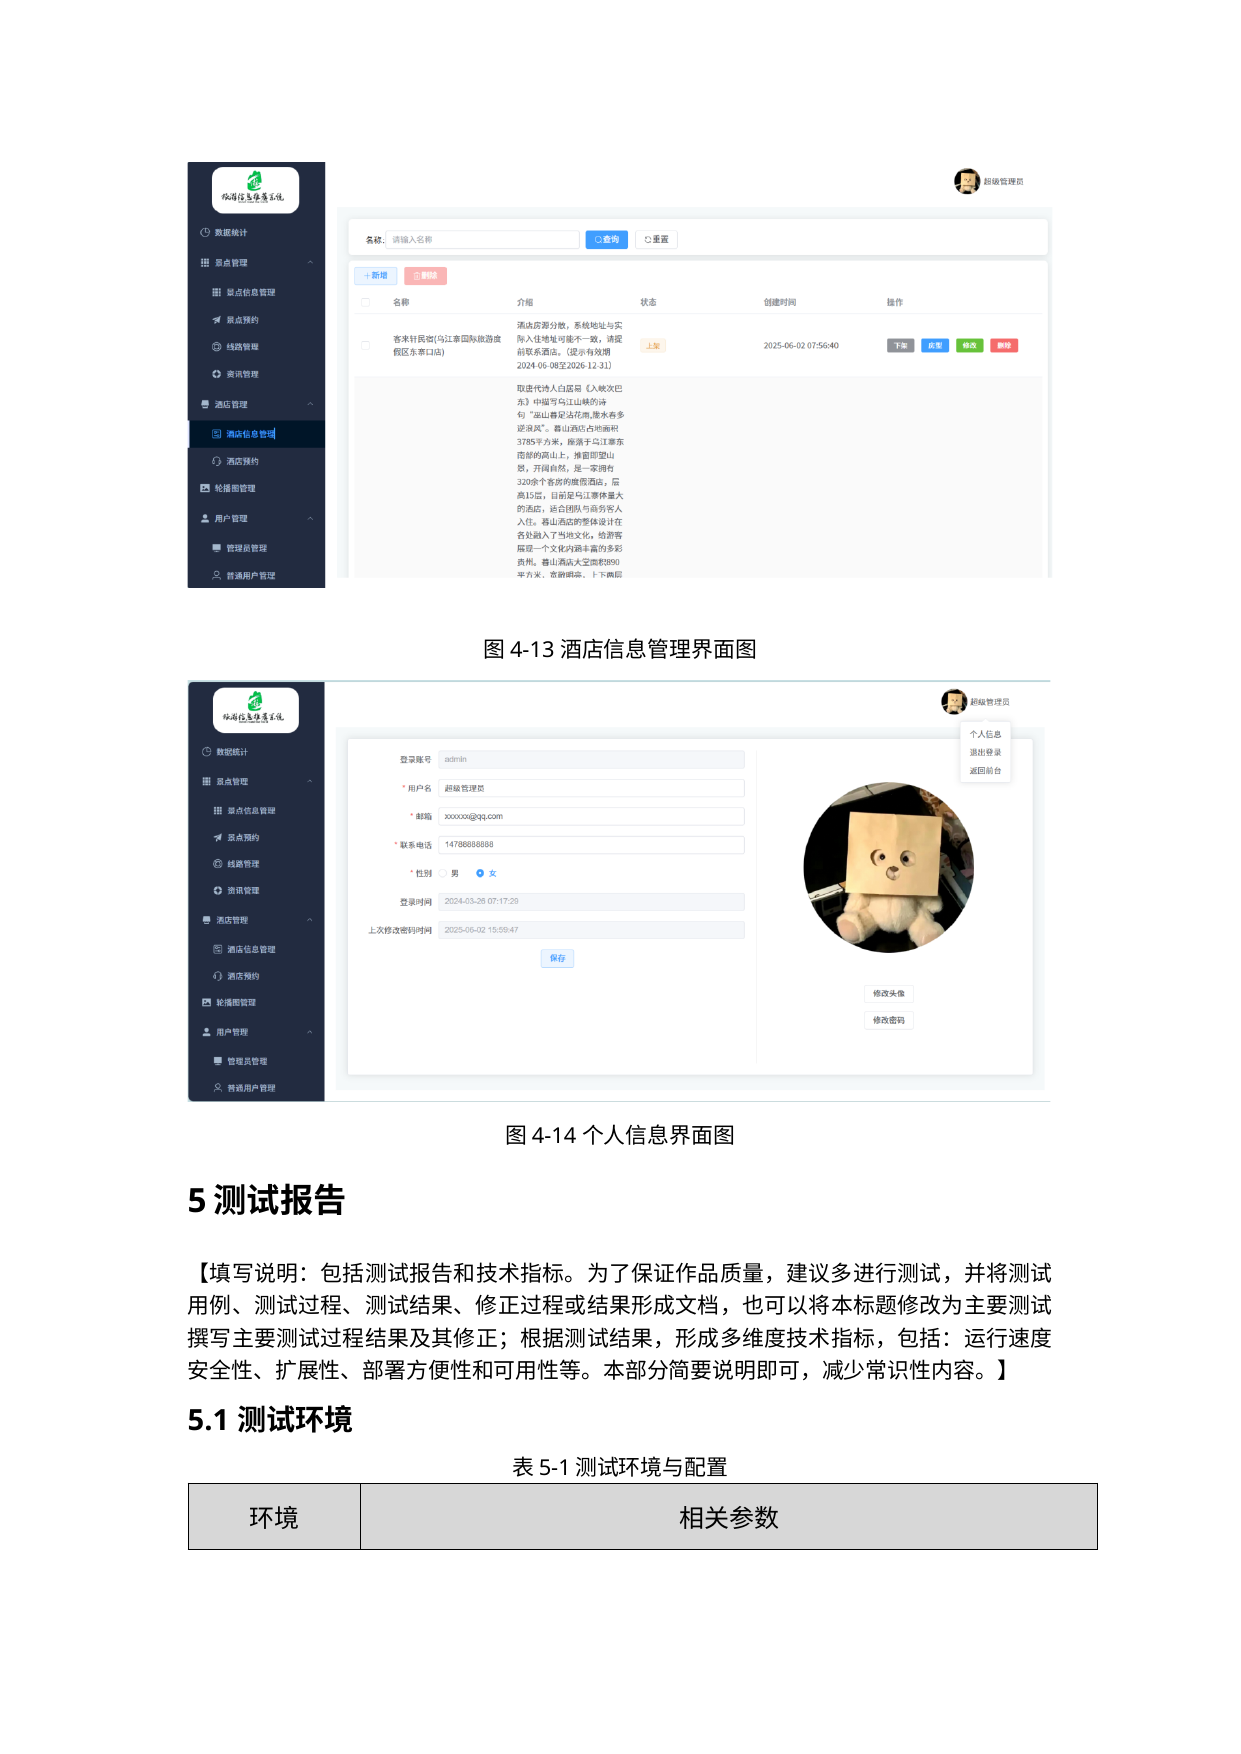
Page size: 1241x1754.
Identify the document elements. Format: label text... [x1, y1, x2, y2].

text 图4-13 酒店信息管理界面图 [187, 632, 1053, 664]
text 【填写说明：包括测试报告和技术指标。为了保证作品质量，建议多进行测试，并将测试用例、测试过程、测试结果、修正过程或结果形成文档，也可以将本标题修改为主要测试，撰写主要测试过程结果及其修正；根据测试结果，形成多维度技术指标，包括：运行速度、安全性、扩展性、部署方便性和可用性等。本部分简要说明即可，减少常识性内容。】 [187, 1255, 1053, 1385]
text 5.1 测试环境 [187, 1385, 1053, 1450]
picture [187, 162, 1053, 588]
picture [187, 680, 1051, 1102]
text 图4-14 个人信息界面图 [187, 1118, 1053, 1150]
table_header 环境 [189, 1484, 360, 1549]
table_header 相关参数 [361, 1484, 1097, 1549]
subtitle 5测试报告 [187, 1166, 1053, 1231]
text 表5-1测试环境与配置 [187, 1450, 1053, 1483]
